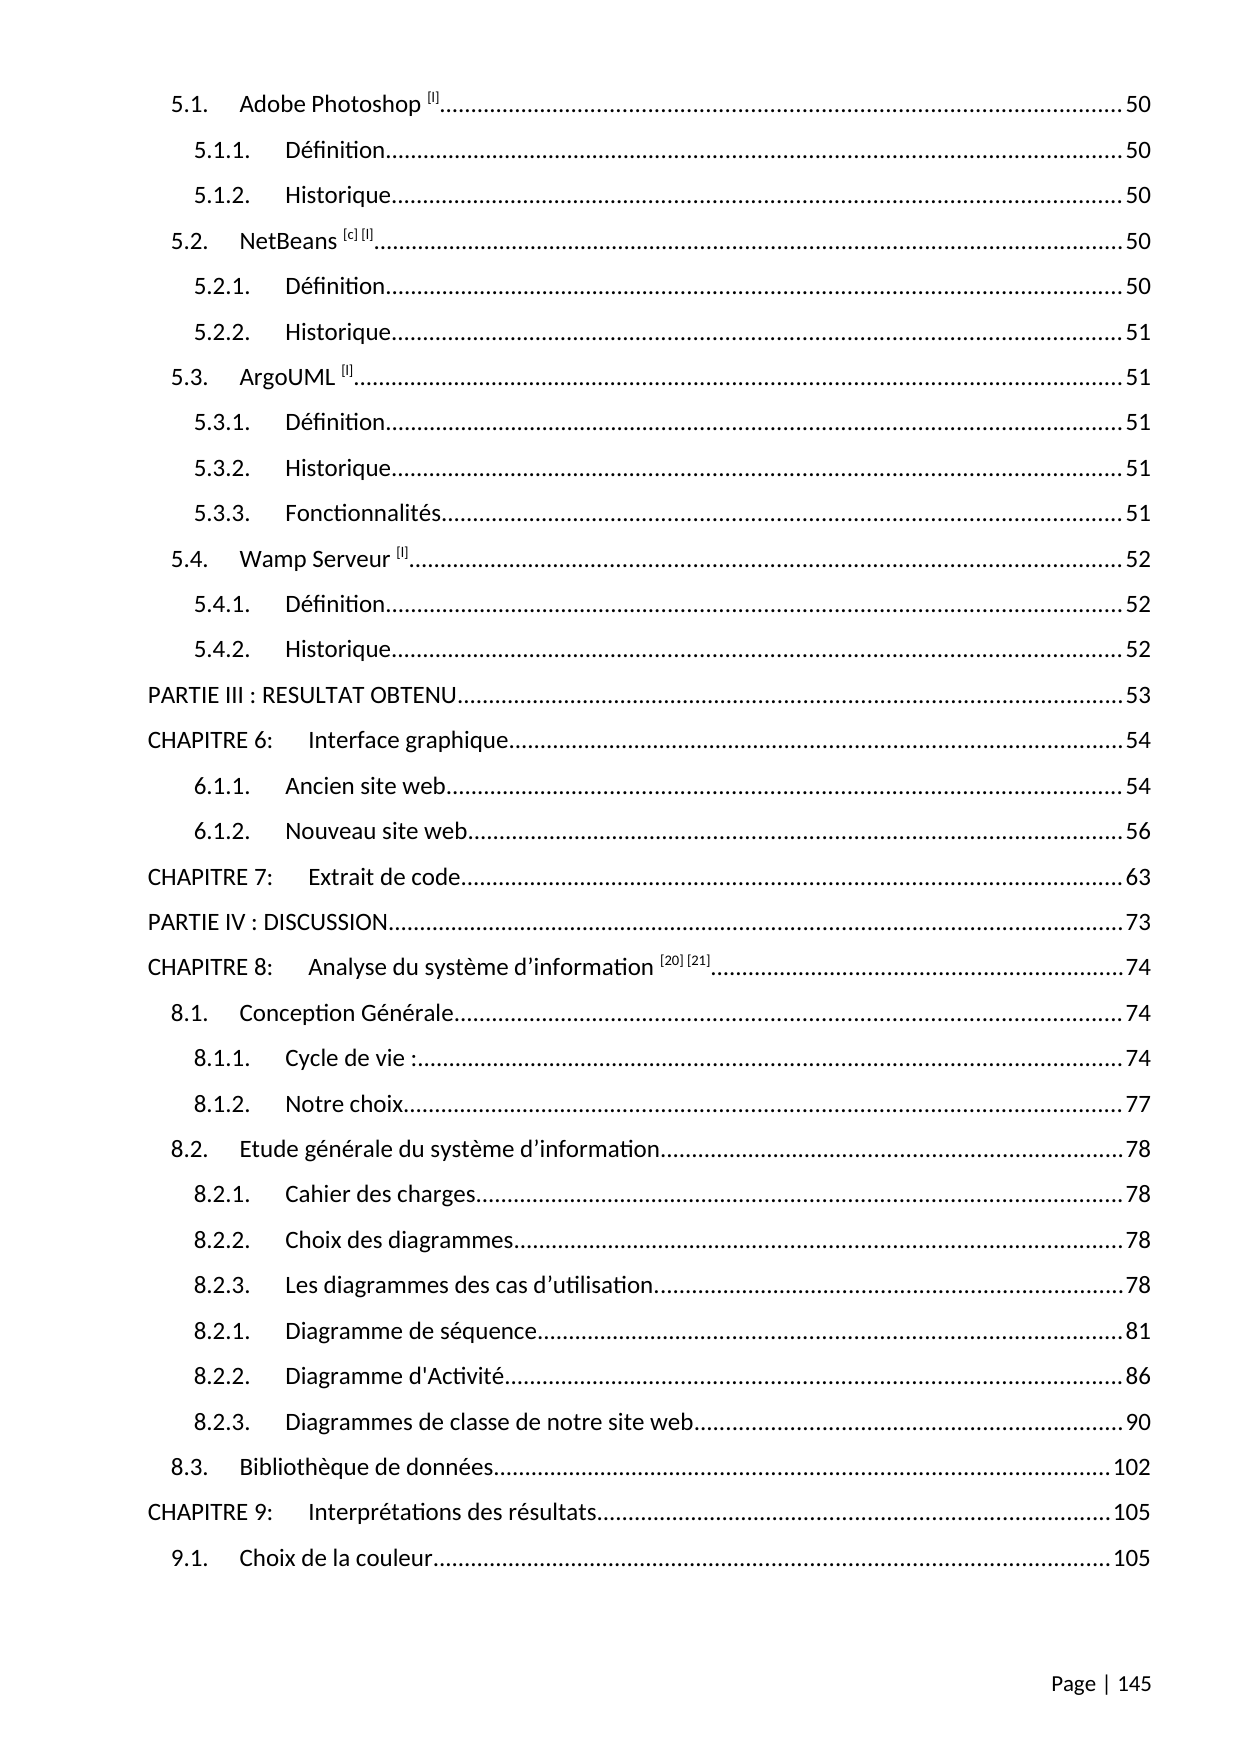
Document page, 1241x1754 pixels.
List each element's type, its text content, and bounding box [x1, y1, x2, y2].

text 8.2.3. Les diagrammes des cas d’utilisation. 78 [193, 1269, 1152, 1300]
text 5.4.2. Historique 52 [193, 634, 1152, 664]
text 8.1.2. Notre choix 77 [193, 1088, 1152, 1118]
text CHAPITRE 9: Interprétations des résultats 105 [148, 1497, 1152, 1527]
text 5.3.2. Historique 51 [193, 452, 1152, 482]
text 5.4. Wamp Serveur [l] 52 [171, 543, 1152, 573]
text 5.1.2. Historique 50 [193, 179, 1152, 210]
text 8.1. Conception Générale 74 [171, 997, 1152, 1027]
text PARTIE IV : DISCUSSION 73 [148, 906, 1152, 937]
text 8.1.1. Cycle de vie : 74 [193, 1042, 1152, 1073]
text 5.2.1. Définition 50 [193, 270, 1152, 301]
text CHAPITRE 6: Interface graphique 54 [148, 724, 1152, 755]
text 5.2. NetBeans [c] [l] 50 [171, 225, 1152, 255]
text 5.3.1. Définition 51 [193, 407, 1152, 437]
text 5.1.1. Définition 50 [193, 134, 1152, 164]
text 8.3. Bibliothèque de données 102 [171, 1451, 1152, 1482]
text 8.2. Etude générale du système d’information 78 [171, 1133, 1152, 1164]
text 9.1. Choix de la couleur 105 [171, 1542, 1152, 1572]
text 6.1.2. Nouveau site web 56 [193, 815, 1152, 846]
text PARTIE III : RESULTAT OBTENU 53 [148, 679, 1152, 709]
text 8.2.2. Choix des diagrammes 78 [193, 1224, 1152, 1254]
text 8.2.2. Diagramme d'Activité 86 [193, 1360, 1152, 1391]
text 5.3.3. Fonctionnalités 51 [193, 497, 1152, 528]
text 8.2.3. Diagrammes de classe de notre site web 90 [193, 1406, 1152, 1436]
text CHAPITRE 7: Extrait de code 63 [148, 861, 1152, 891]
text 8.2.1. Cahier des charges 78 [193, 1179, 1152, 1209]
text 5.4.1. Définition 52 [193, 588, 1152, 619]
text 8.2.1. Diagramme de séquence 81 [193, 1315, 1152, 1345]
text 6.1.1. Ancien site web 54 [193, 770, 1152, 800]
text 5.2.2. Historique 51 [193, 316, 1152, 346]
text 5.3. ArgoUML [l] 51 [171, 361, 1152, 392]
text 5.1. Adobe Photoshop [l] 50 [171, 89, 1152, 119]
text CHAPITRE 8: Analyse du système d’information [20] [21] 74 [148, 952, 1152, 982]
